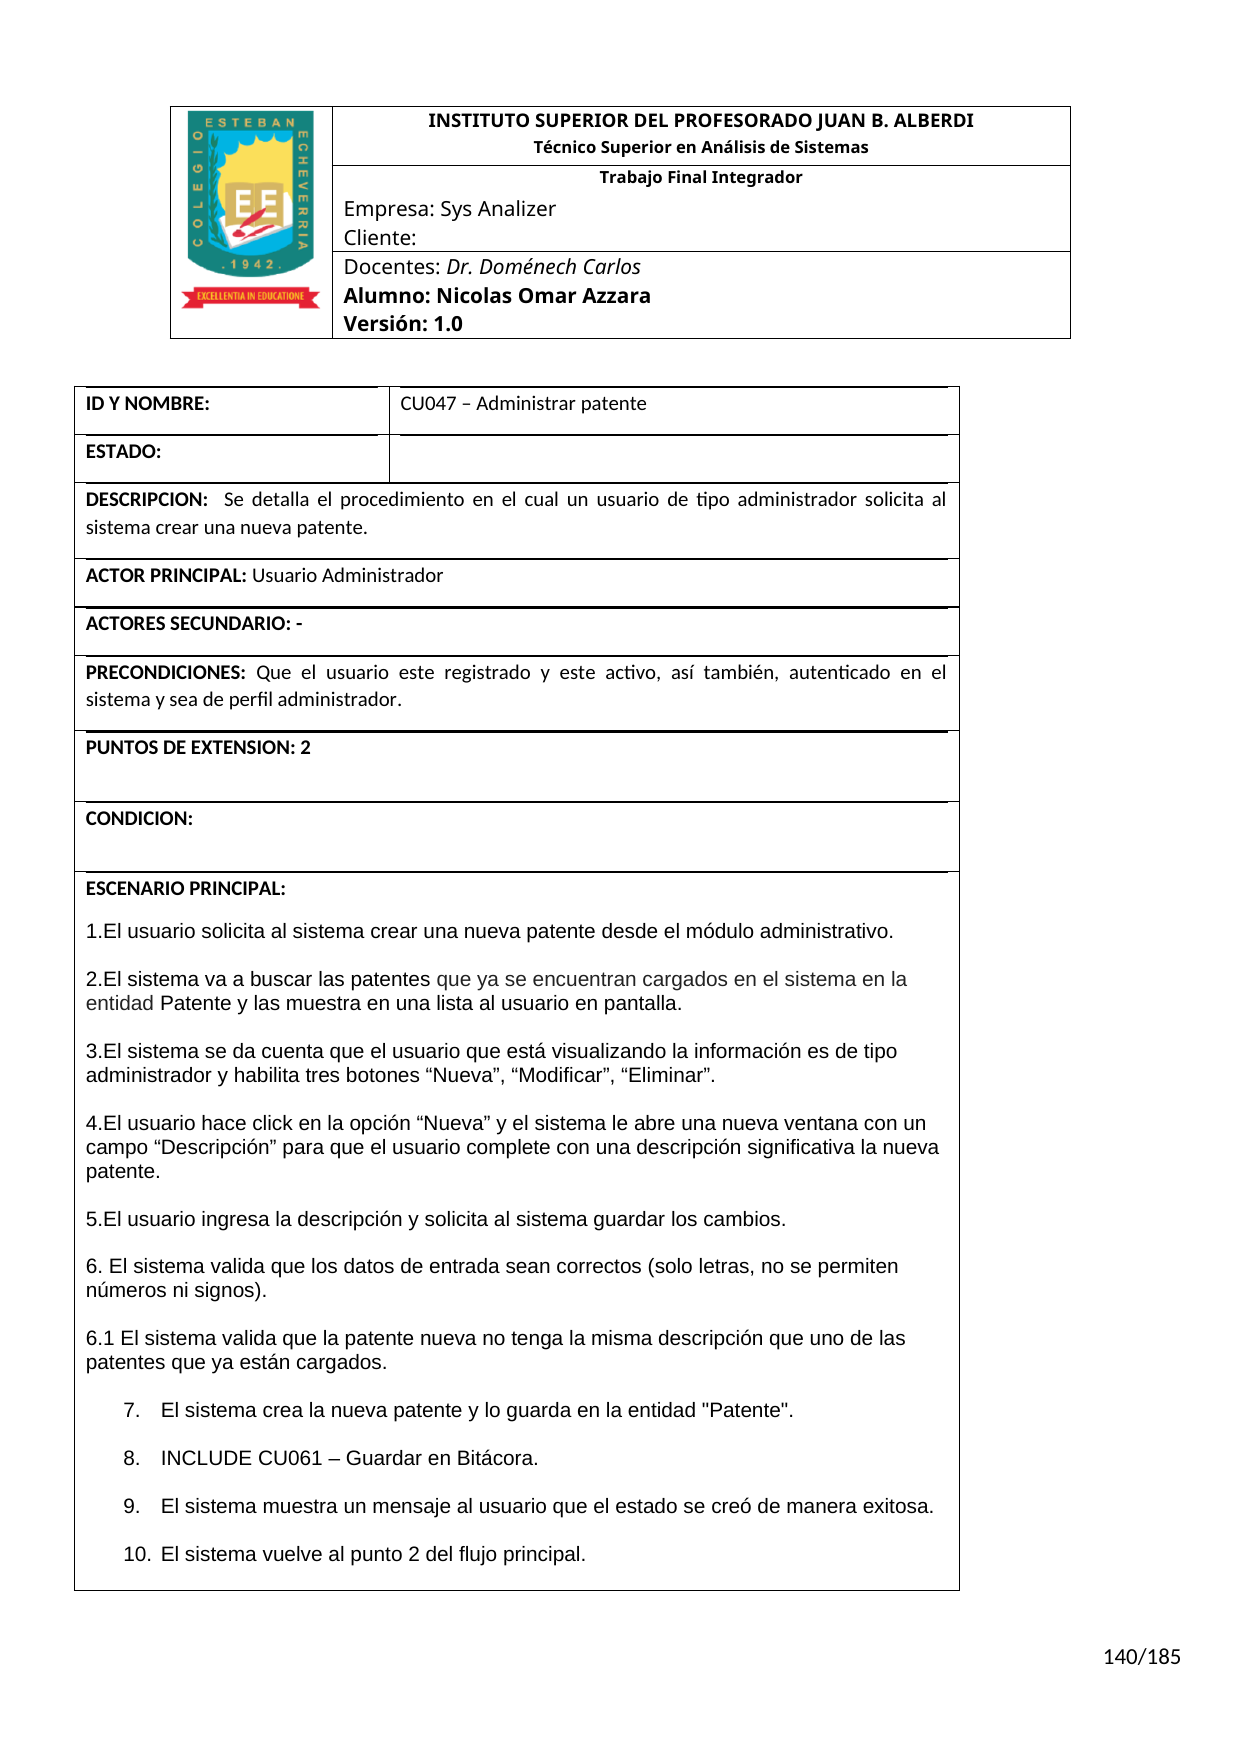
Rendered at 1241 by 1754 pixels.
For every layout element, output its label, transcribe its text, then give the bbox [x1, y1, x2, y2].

table_cell ACTOR PRINCIPAL: Usuario Administrador [75, 559, 959, 606]
table_cell ESTADO: [75, 435, 389, 482]
table_cell ACTORES SECUNDARIO: - [75, 608, 959, 655]
picture [181, 107, 321, 322]
table_cell CONDICION: [75, 802, 959, 871]
table_cell DESCRIPCION: Se detalla el procedimiento en el cual un usuario de tipo administrador solicita al sistema crear una nueva patente. [75, 483, 959, 558]
table_header CU047 – Administrar patente [390, 387, 959, 434]
table_header ID Y NOMBRE: [75, 387, 389, 434]
table_cell [390, 435, 959, 482]
table_cell PRECONDICIONES: Que el usuario este registrado y este activo, así también, autenticado en el sistema y sea de perfil administrador. [75, 656, 959, 730]
table_cell PUNTOS DE EXTENSION: 2 [75, 731, 959, 801]
